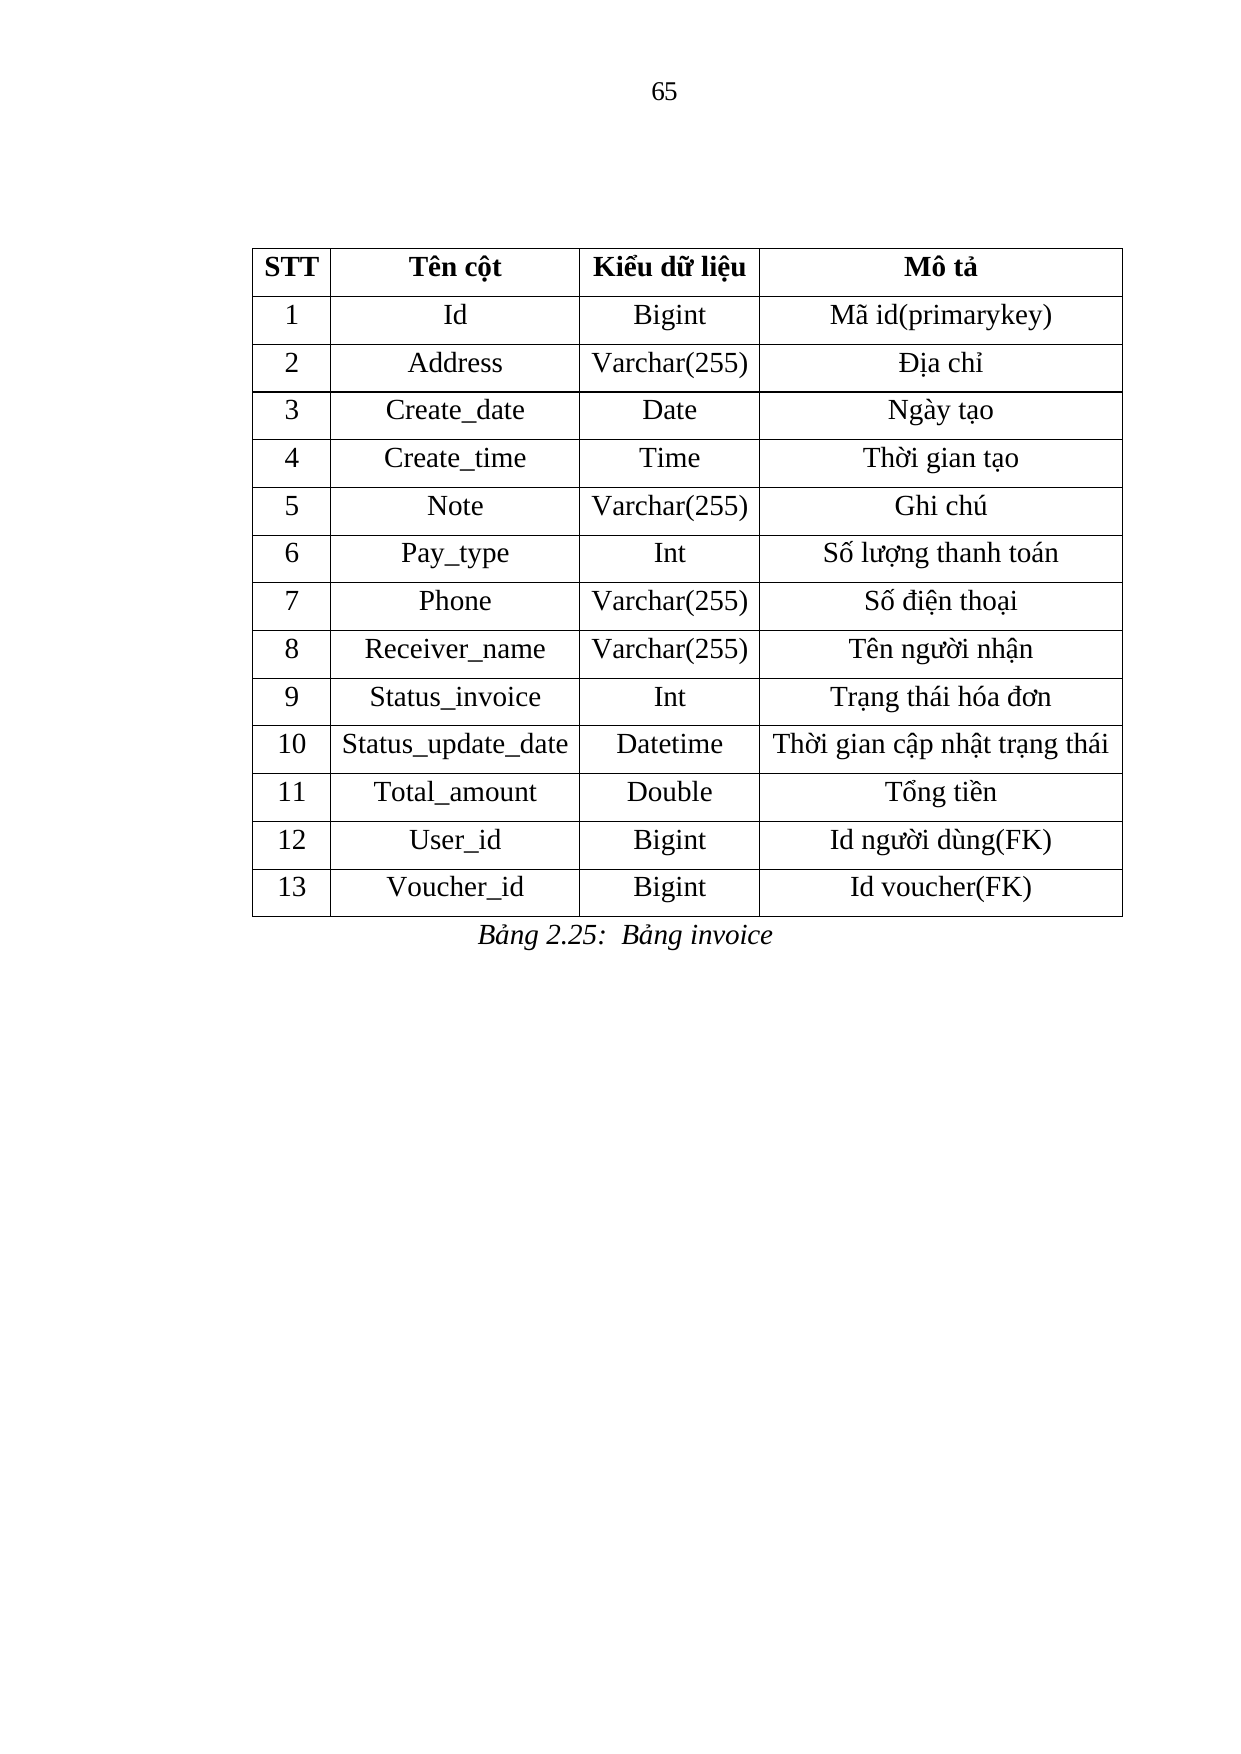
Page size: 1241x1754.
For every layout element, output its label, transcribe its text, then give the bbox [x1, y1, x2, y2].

table_cell 13 [253, 870, 330, 916]
table_cell 12 [253, 822, 330, 868]
table_cell Receiver_name [331, 631, 579, 678]
table_cell Id voucher(FK) [760, 870, 1122, 916]
table_cell Varchar(255) [580, 631, 759, 678]
table_cell 1 [253, 297, 330, 344]
table_cell Phone [331, 583, 579, 630]
table_cell Status_update_date [331, 726, 579, 773]
table_cell Pay_type [331, 536, 579, 582]
table_cell Số điện thoại [760, 583, 1122, 630]
table_cell Varchar(255) [580, 345, 759, 391]
table_cell 2 [253, 345, 330, 391]
table_cell Id [331, 297, 579, 344]
table_cell 10 [253, 726, 330, 773]
table_cell Địa chỉ [760, 345, 1122, 391]
table_cell Ngày tạo [760, 393, 1122, 439]
table_cell Date [580, 393, 759, 439]
table_header Tên cột [331, 249, 579, 296]
table_cell Int [580, 536, 759, 582]
table_cell 9 [253, 679, 330, 725]
table_cell 4 [253, 440, 330, 487]
table_cell User_id [331, 822, 579, 868]
table_header STT [253, 249, 330, 296]
table_cell Ghi chú [760, 488, 1122, 534]
text Bảng 2.25: Bảng invoice [477, 917, 1122, 951]
table_cell Thời gian cập nhật trạng thái [760, 726, 1122, 773]
table_cell Bigint [580, 297, 759, 344]
table_cell 6 [253, 536, 330, 582]
table_cell Voucher_id [331, 870, 579, 916]
table_cell Double [580, 774, 759, 821]
table_cell Số lượng thanh toán [760, 536, 1122, 582]
table_cell Mã id(primarykey) [760, 297, 1122, 344]
table_cell Address [331, 345, 579, 391]
table_cell Datetime [580, 726, 759, 773]
table_cell Time [580, 440, 759, 487]
table_cell Tên người nhận [760, 631, 1122, 678]
table_cell Bigint [580, 822, 759, 868]
table_cell Tổng tiền [760, 774, 1122, 821]
table_cell 3 [253, 393, 330, 439]
table_cell Varchar(255) [580, 583, 759, 630]
table_header Kiểu dữ liệu [580, 249, 759, 296]
table_cell Thời gian tạo [760, 440, 1122, 487]
table_header Mô tả [760, 249, 1122, 296]
table_cell Id người dùng(FK) [760, 822, 1122, 868]
table_cell 5 [253, 488, 330, 534]
table_cell Varchar(255) [580, 488, 759, 534]
table_cell Bigint [580, 870, 759, 916]
table_cell Trạng thái hóa đơn [760, 679, 1122, 725]
table_cell Status_invoice [331, 679, 579, 725]
table_cell Int [580, 679, 759, 725]
table_cell Total_amount [331, 774, 579, 821]
table_cell Create_time [331, 440, 579, 487]
table_cell Create_date [331, 393, 579, 439]
table_cell Note [331, 488, 579, 534]
table_cell 11 [253, 774, 330, 821]
table_cell 7 [253, 583, 330, 630]
table_cell 8 [253, 631, 330, 678]
